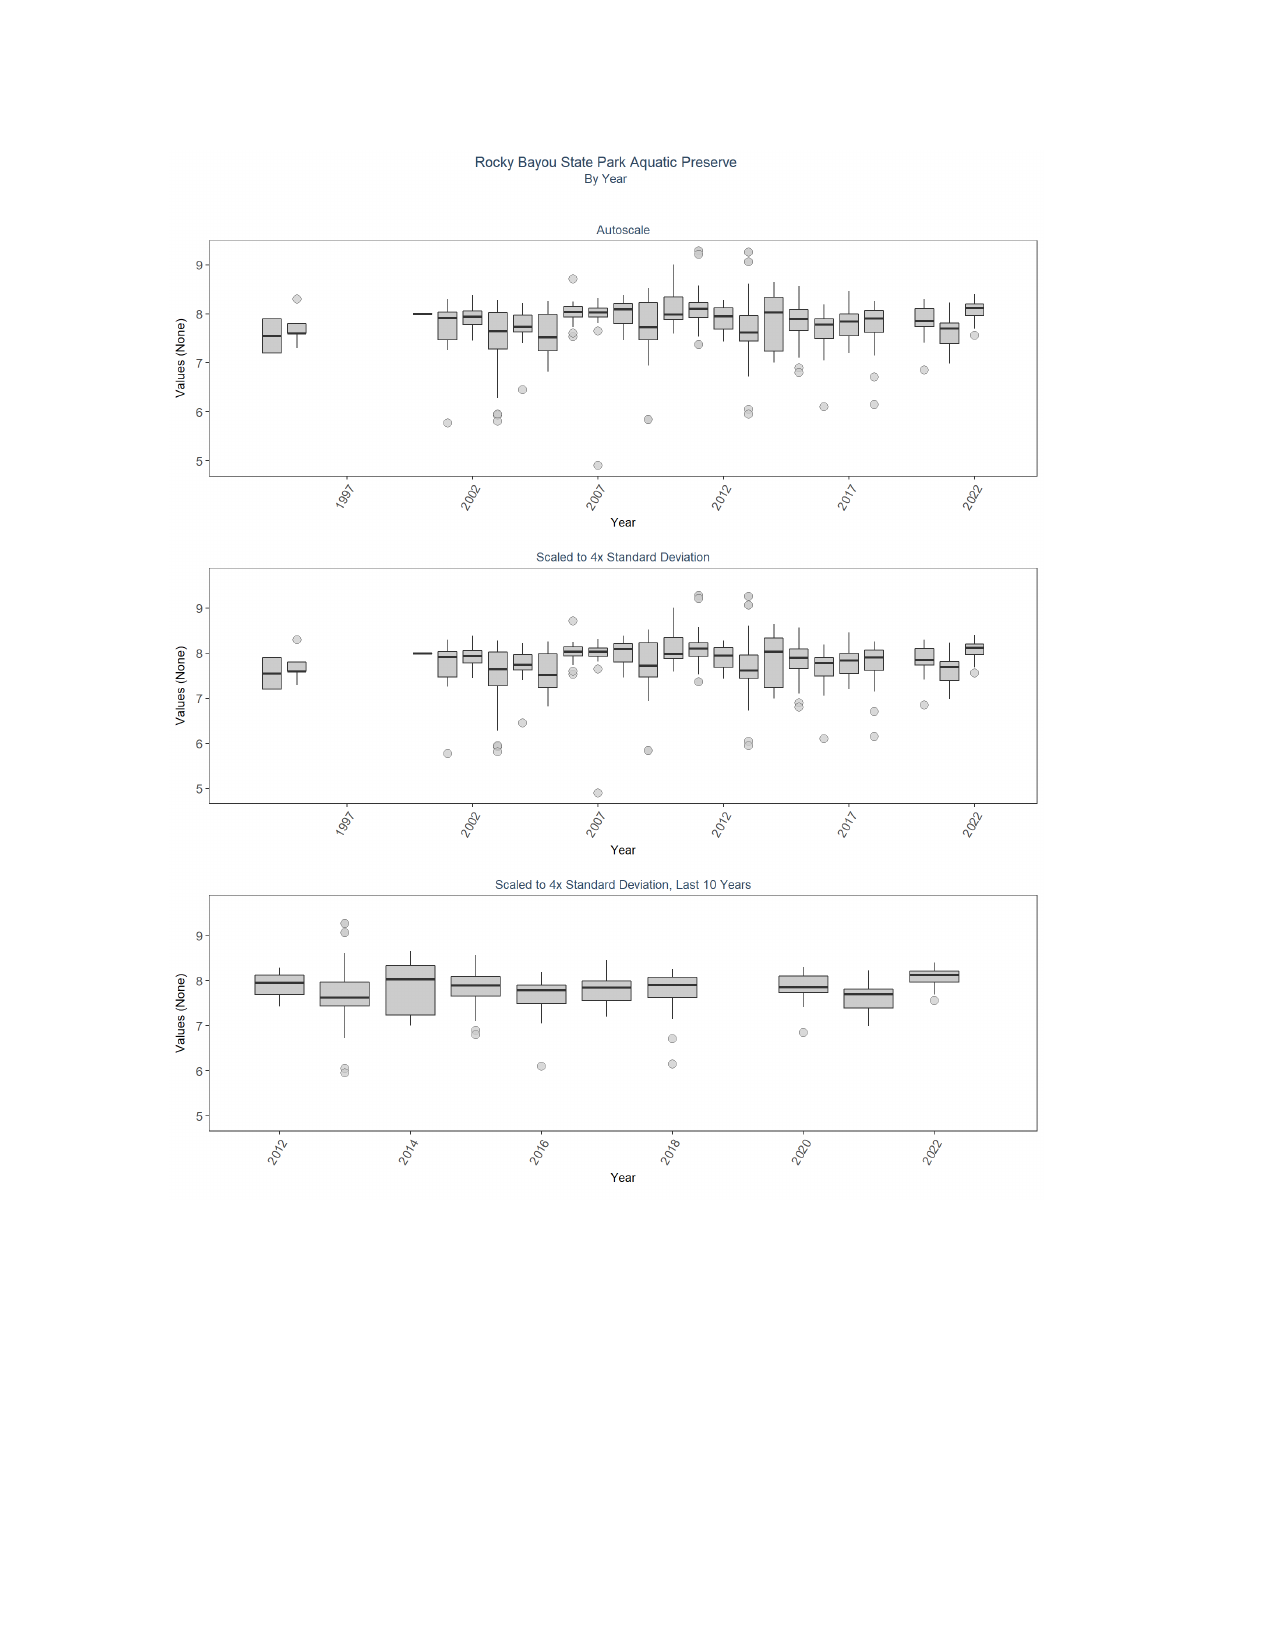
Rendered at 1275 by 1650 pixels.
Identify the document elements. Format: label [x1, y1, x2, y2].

picture [168, 150, 1044, 1200]
